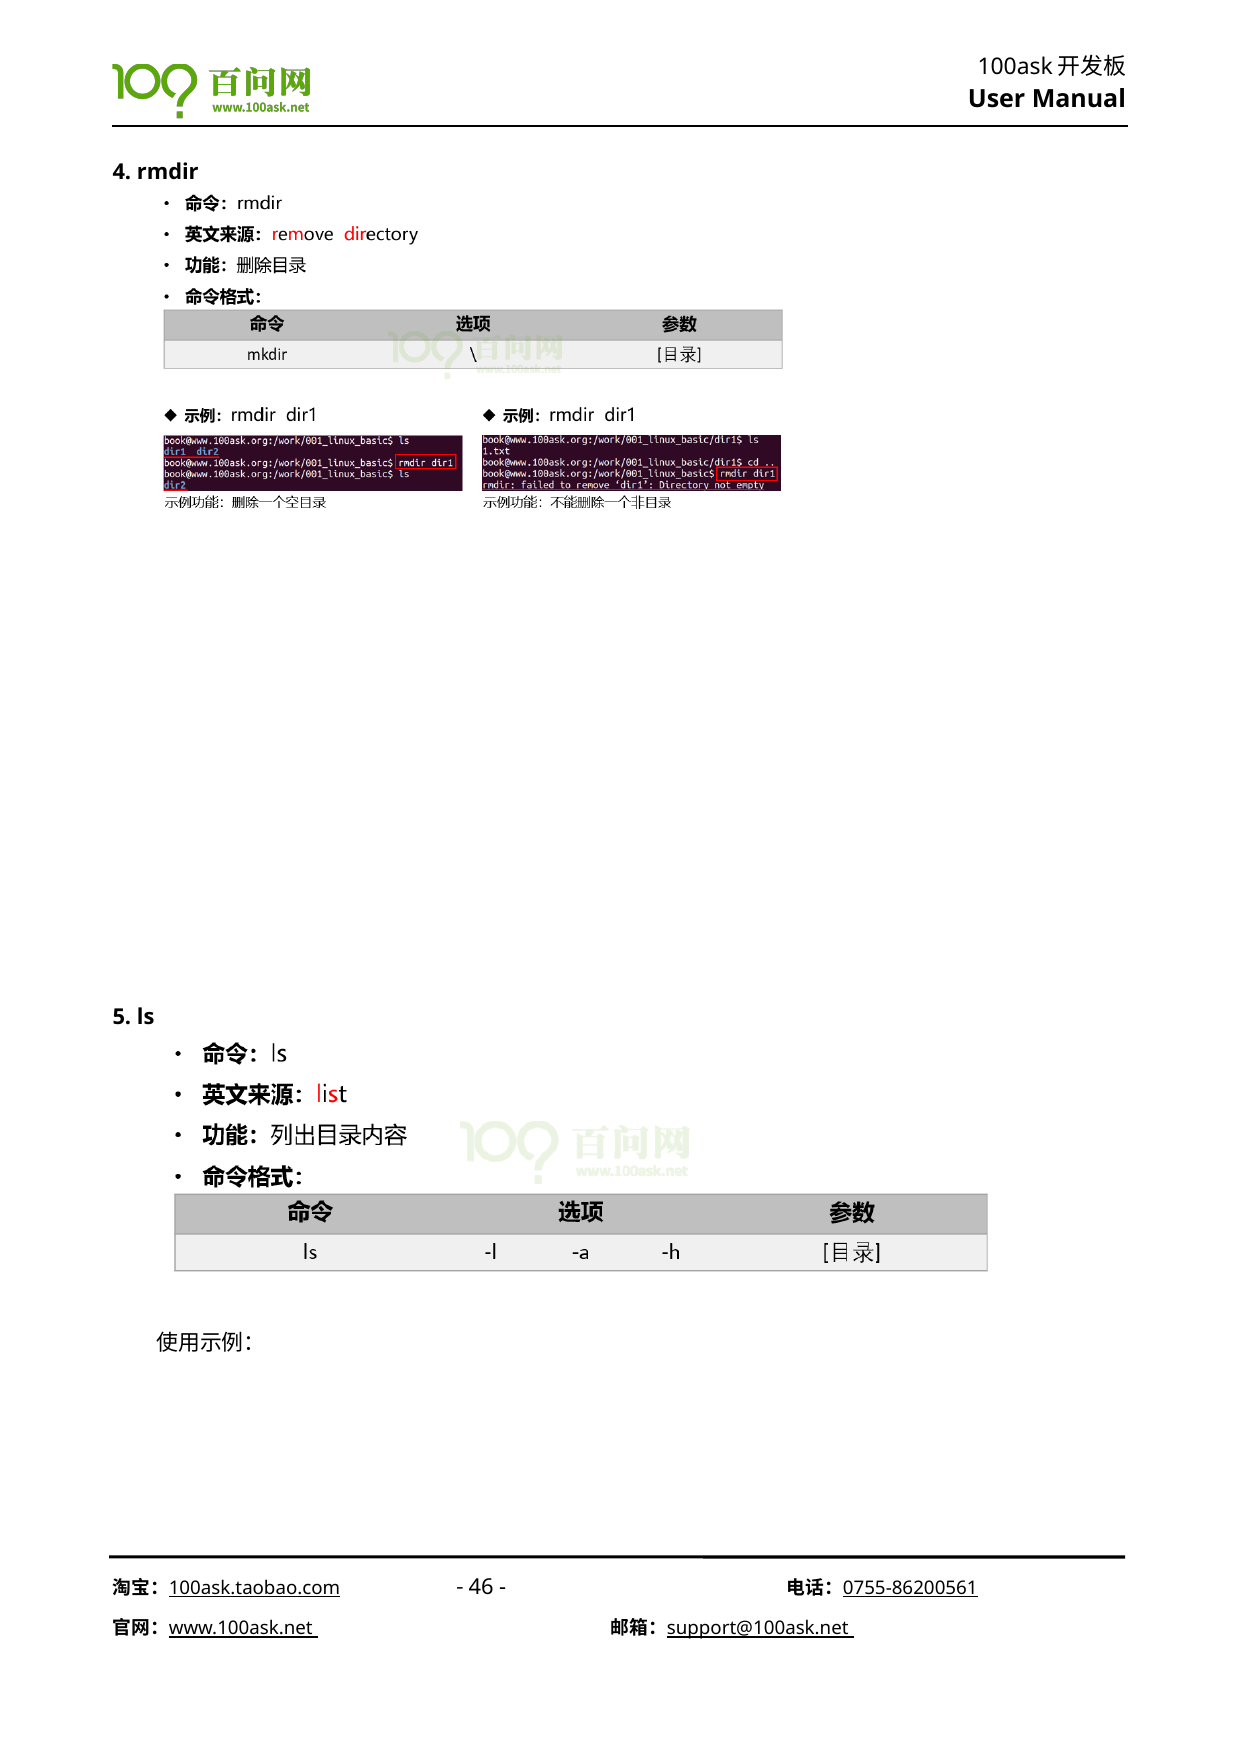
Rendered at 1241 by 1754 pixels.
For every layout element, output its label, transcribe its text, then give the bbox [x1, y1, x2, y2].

subtitle 5. ls [112, 999, 1128, 1032]
picture [112, 64, 310, 124]
picture [156, 1031, 994, 1273]
picture [156, 186, 795, 524]
text 使用示例： [112, 1324, 1128, 1357]
subtitle 4. rmdir [112, 154, 1128, 187]
